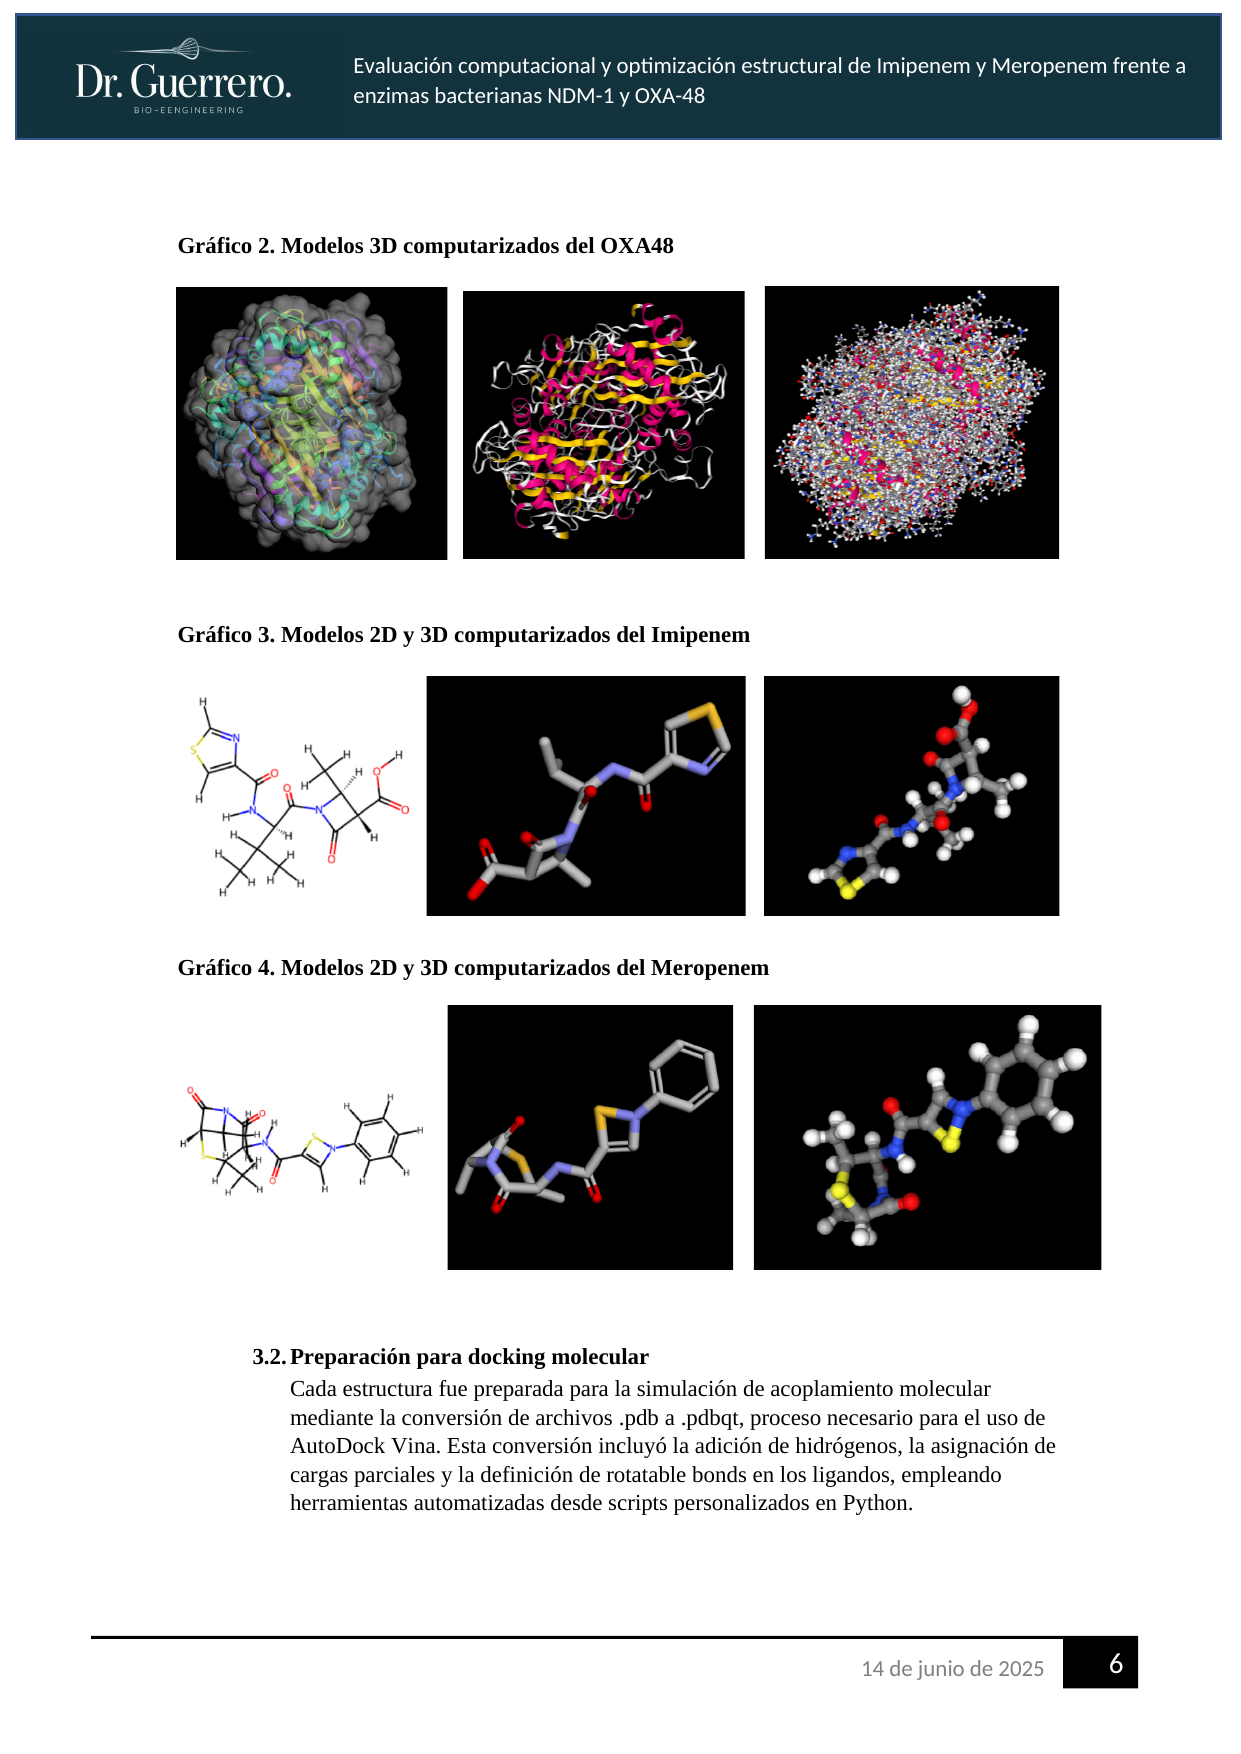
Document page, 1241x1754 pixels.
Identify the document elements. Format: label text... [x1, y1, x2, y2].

picture [167, 1009, 433, 1270]
picture [463, 291, 745, 559]
picture [753, 1005, 1102, 1270]
text Gráfico 2. Modelos 3D computarizados del OXA48 [177, 232, 1063, 259]
picture [447, 1005, 734, 1270]
picture [179, 676, 420, 916]
picture [764, 286, 1060, 559]
picture [764, 676, 1060, 916]
text Gráfico 4. Modelos 2D y 3D computarizados del Meropenem [177, 954, 1063, 980]
subtitle Cada estructura fue preparada para la simulación de acoplamiento molecular mediante la conversión de archivos .pdb a .pdbqt, proceso necesario para el uso de AutoDock Vina. Esta conversión incluyó la adición de hidrógenos, la asignación de cargas parciales y la definición de rotatable bonds en los ligandos, empleando herramientas automatizadas desde scripts personalizados en Python. [290, 1375, 1063, 1515]
picture [31, 34, 339, 129]
picture [176, 287, 448, 560]
text Gráfico 3. Modelos 2D y 3D computarizados del Imipenem [177, 621, 1063, 647]
picture [426, 676, 746, 916]
subtitle Preparación para docking molecular [252, 1343, 1063, 1369]
